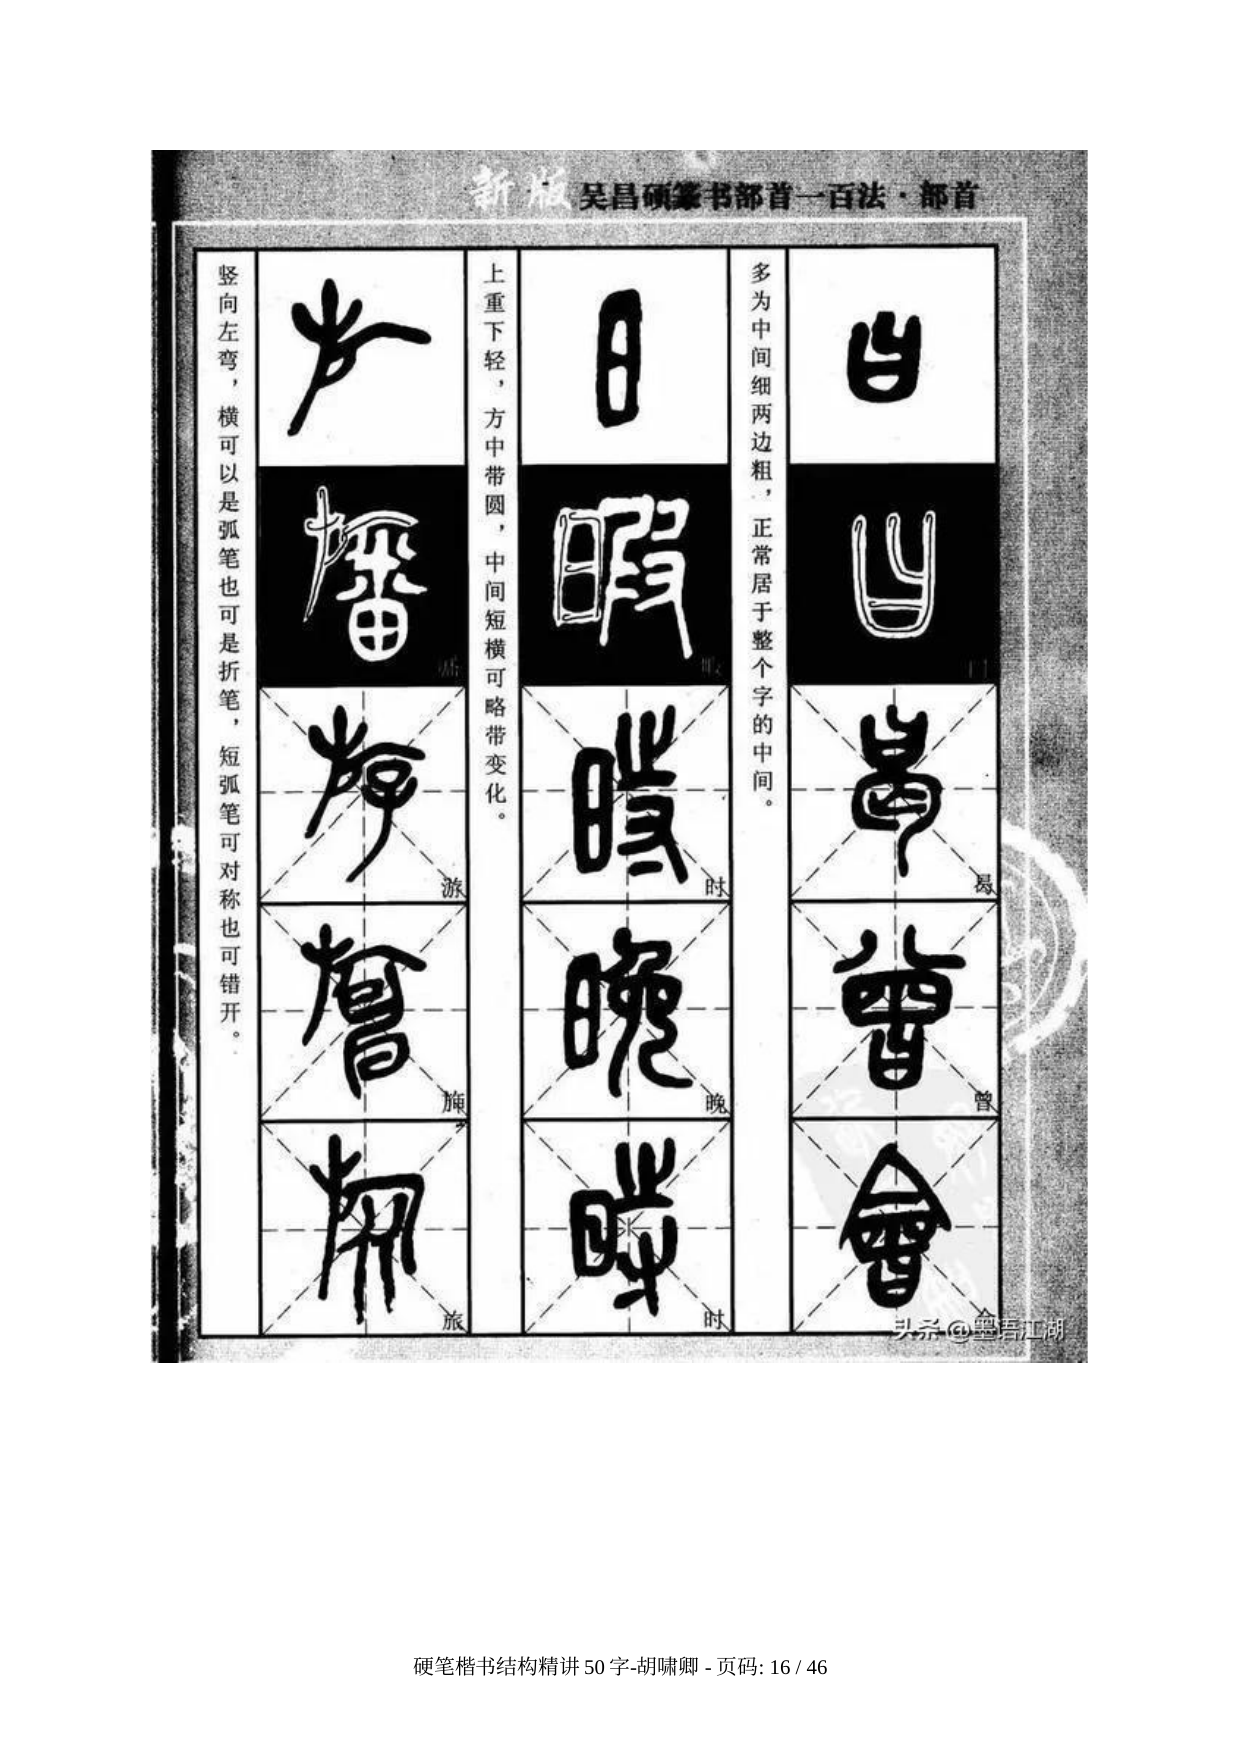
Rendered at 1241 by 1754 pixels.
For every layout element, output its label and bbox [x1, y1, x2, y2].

picture [150, 150, 1088, 1363]
